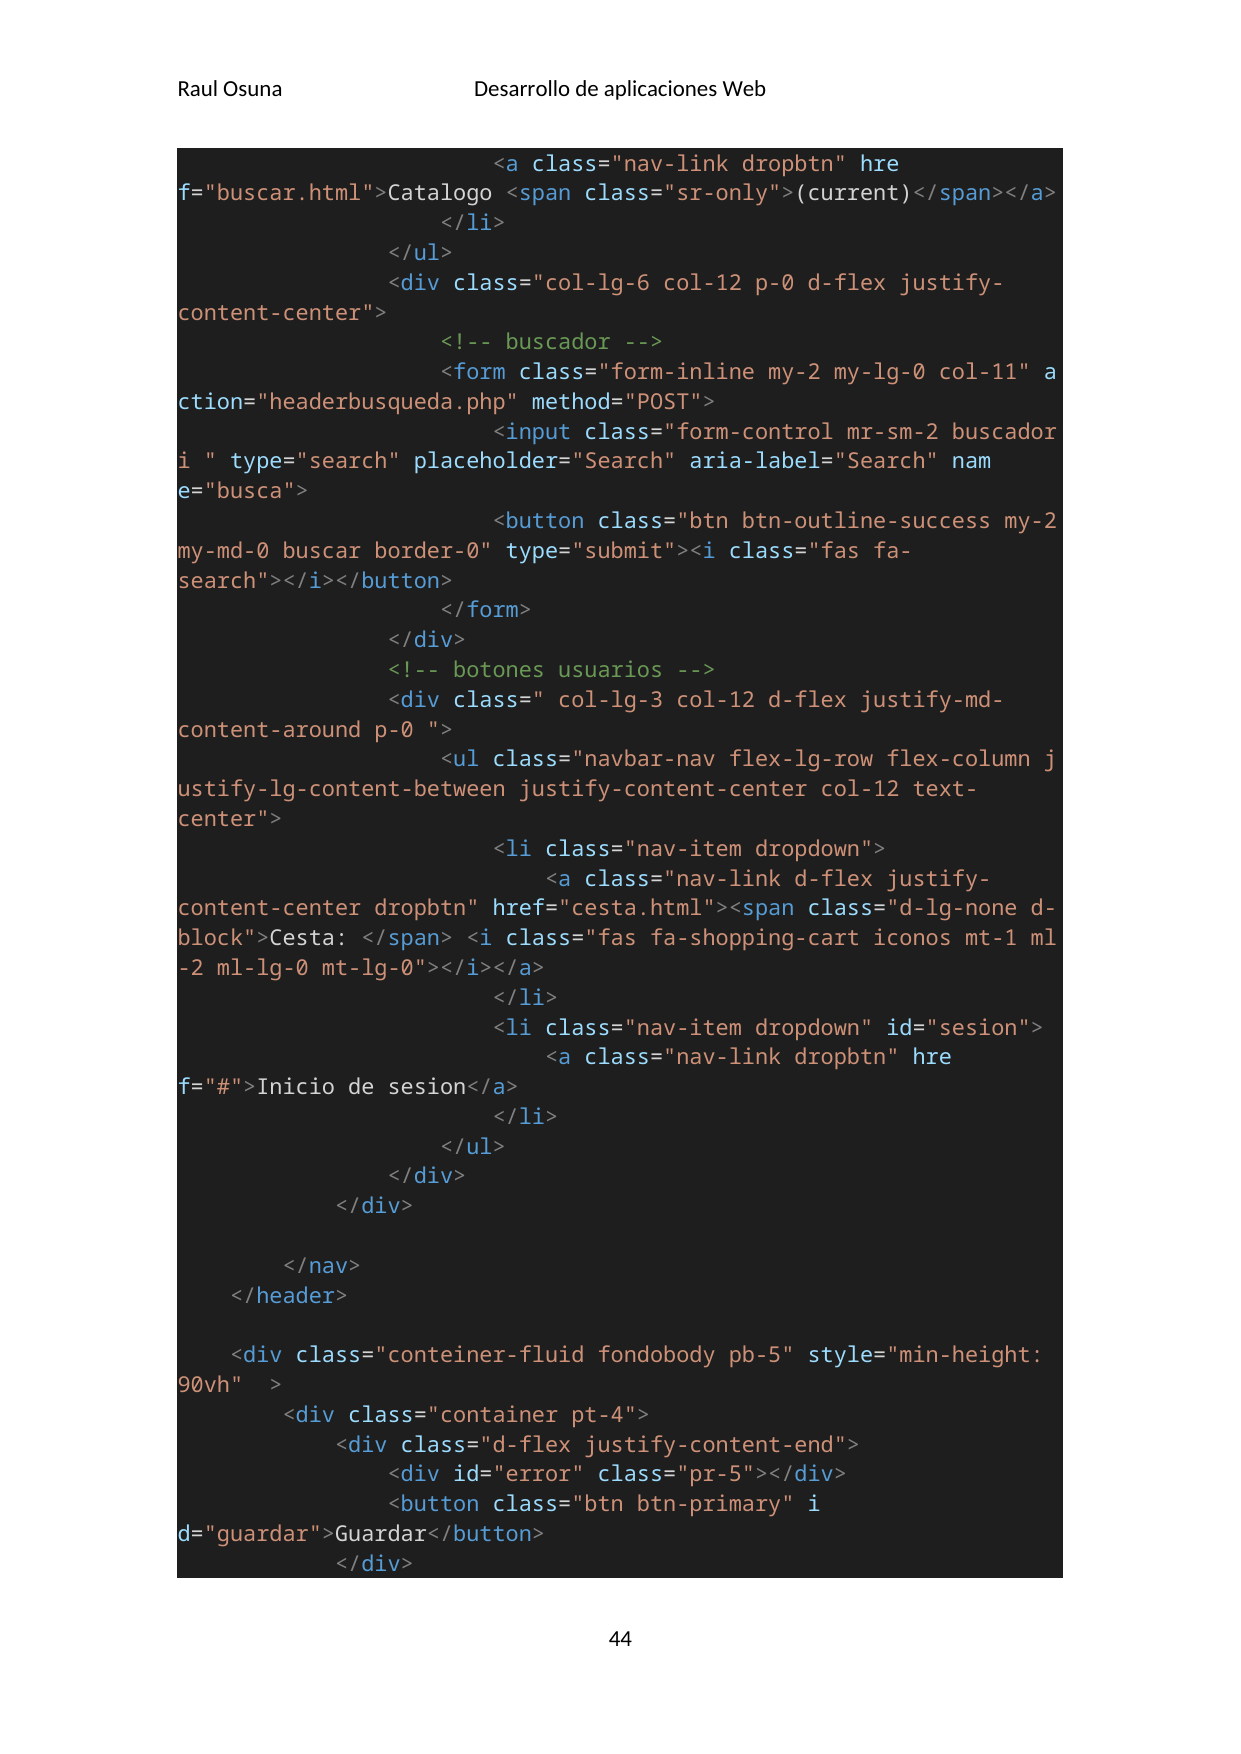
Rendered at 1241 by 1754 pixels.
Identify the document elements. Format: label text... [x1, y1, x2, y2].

text </li> [177, 982, 1063, 1012]
text <input class="form-control mr-sm-2 buscadori " type="search" placeholder="Search" aria-label="Search" name="busca"> [177, 416, 1063, 505]
text </ul> [177, 237, 1063, 267]
text <div class="col-lg-6 col-12 p-0 d-flex justify-content-center"> [177, 267, 1063, 326]
text <button class="btn btn-outline-success my-2 my-md-0 buscar border-0" type="submit"><i class="fas fa-search"></i></button> [177, 505, 1063, 594]
text </form> [177, 594, 1063, 624]
text <button class="btn btn-primary" id="guardar">Guardar</button> [177, 1488, 1063, 1548]
text </header> [177, 1280, 1063, 1309]
text </li> [177, 1101, 1063, 1131]
text <!-- botones usuarios --> [177, 654, 1063, 684]
text <a class="nav-link dropbtn" href="buscar.html">Catalogo <span class="sr-only">(current)</span></a> [177, 148, 1063, 207]
text <li class="nav-item dropdown" id="sesion"> [177, 1012, 1063, 1041]
text <ul class="navbar-nav flex-lg-row flex-column justify-lg-content-between justify-content-center col-12 text-center"> [177, 743, 1063, 833]
text <a class="nav-link d-flex justify-content-center dropbtn" href="cesta.html"><span class="d-lg-none d-block">Cesta: </span> <i class="fas fa-shopping-cart iconos mt-1 ml-2 ml-lg-0 mt-lg-0"></i></a> [177, 863, 1063, 982]
text <div class=" col-lg-3 col-12 d-flex justify-md-content-around p-0 "> [177, 684, 1063, 743]
text </div> [177, 1190, 1063, 1220]
text <form class="form-inline my-2 my-lg-0 col-11" action="headerbusqueda.php" method="POST"> [177, 356, 1063, 416]
text </ul> [177, 1131, 1063, 1161]
text <a class="nav-link dropbtn" href="#">Inicio de sesion</a> [177, 1041, 1063, 1101]
text </div> [177, 1161, 1063, 1190]
text <!-- buscador --> [177, 326, 1063, 356]
text <div class="d-flex justify-content-end"> [177, 1429, 1063, 1458]
text </li> [177, 207, 1063, 237]
text </div> [177, 1548, 1063, 1578]
text </nav> [177, 1250, 1063, 1280]
text <div id="error" class="pr-5"></div> [177, 1458, 1063, 1488]
text <div class="conteiner-fluid fondobody pb-5" style="min-height: 90vh" > [177, 1339, 1063, 1399]
text <li class="nav-item dropdown"> [177, 833, 1063, 863]
text <div class="container pt-4"> [177, 1399, 1063, 1429]
text </div> [177, 624, 1063, 654]
